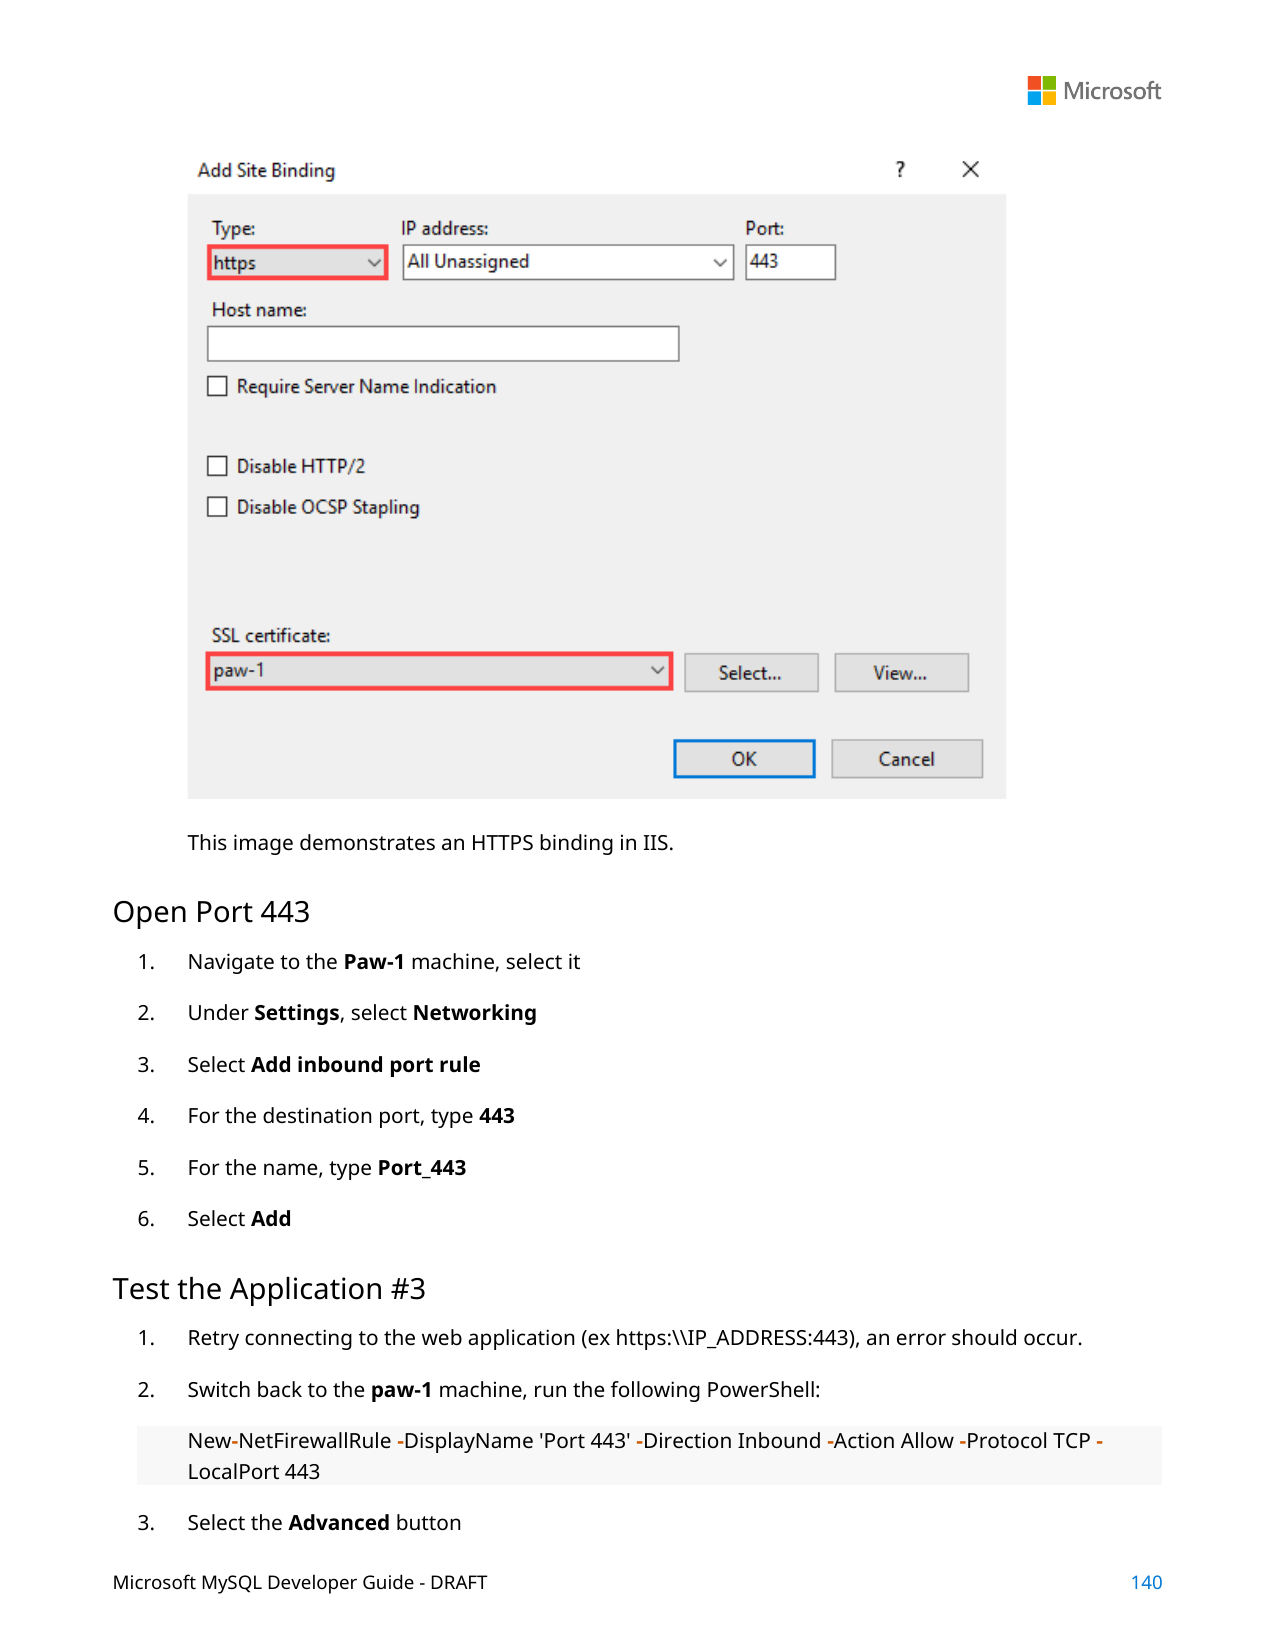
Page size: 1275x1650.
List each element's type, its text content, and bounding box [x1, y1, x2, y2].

subtitle Open Port 443 [112, 892, 1162, 931]
list This image demonstrates an HTTPS binding in IIS. [137, 828, 1162, 856]
list New-NetFirewallRule -DisplayName 'Port 443' -Direction Inbound -Action Allow -Protocol TCP -LocalPort 443 [137, 1426, 1162, 1485]
list Select Add [137, 1204, 1162, 1233]
list For the name, type Port_443 [137, 1153, 1162, 1181]
picture [1026, 75, 1163, 107]
list Retry connecting to the web application (ex https:\\IP_ADDRESS:443), an error should occur. [137, 1323, 1162, 1352]
list Under Settings, select Networking [137, 998, 1162, 1027]
list For the destination port, type 443 [137, 1101, 1162, 1130]
list Select the Advanced button [137, 1508, 1162, 1537]
subtitle Test the Application #3 [112, 1268, 1162, 1308]
list Navigate to the Paw-1 machine, select it [137, 947, 1162, 975]
list Select Add inbound port rule [137, 1050, 1162, 1078]
list Switch back to the paw-1 machine, run the following PowerShell: [137, 1375, 1162, 1403]
picture [187, 150, 1007, 799]
